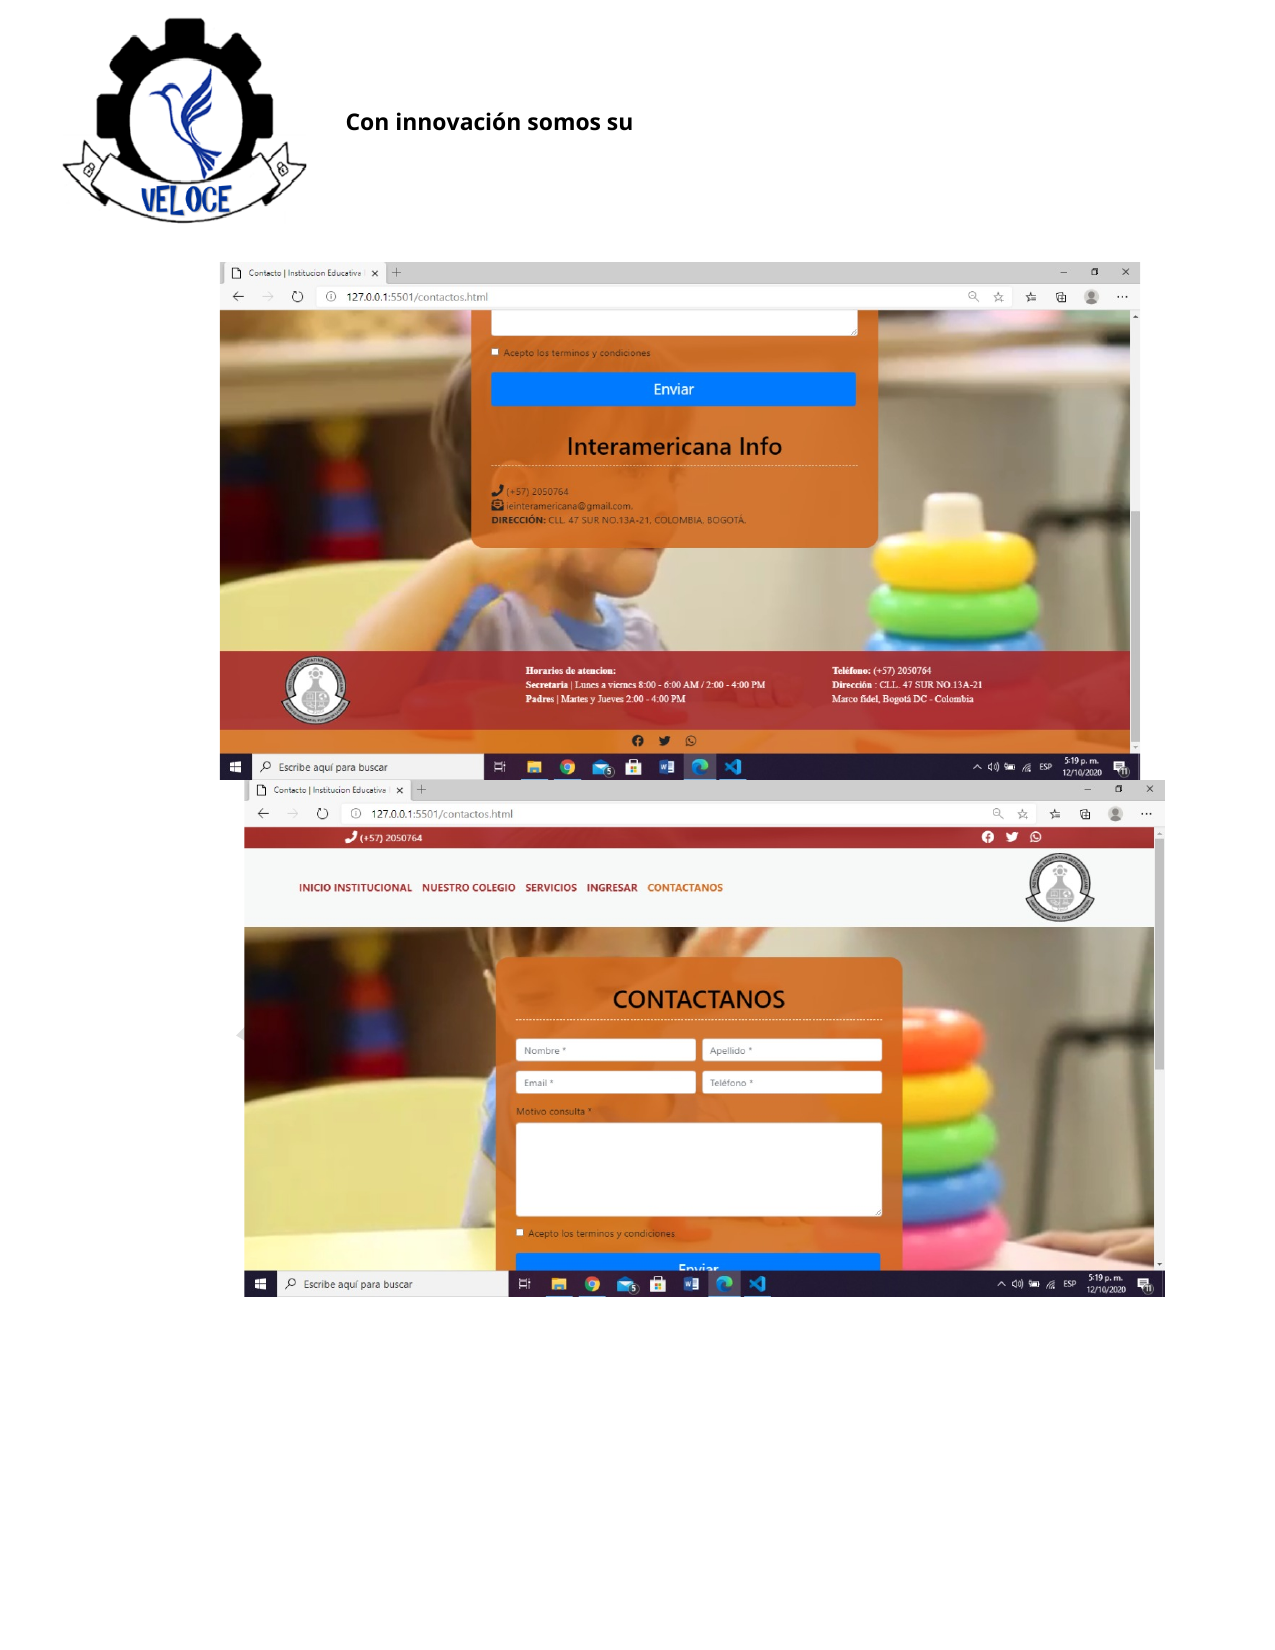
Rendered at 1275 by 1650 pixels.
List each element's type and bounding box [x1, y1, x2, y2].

picture [219, 262, 1165, 1297]
picture [59, 16, 310, 226]
